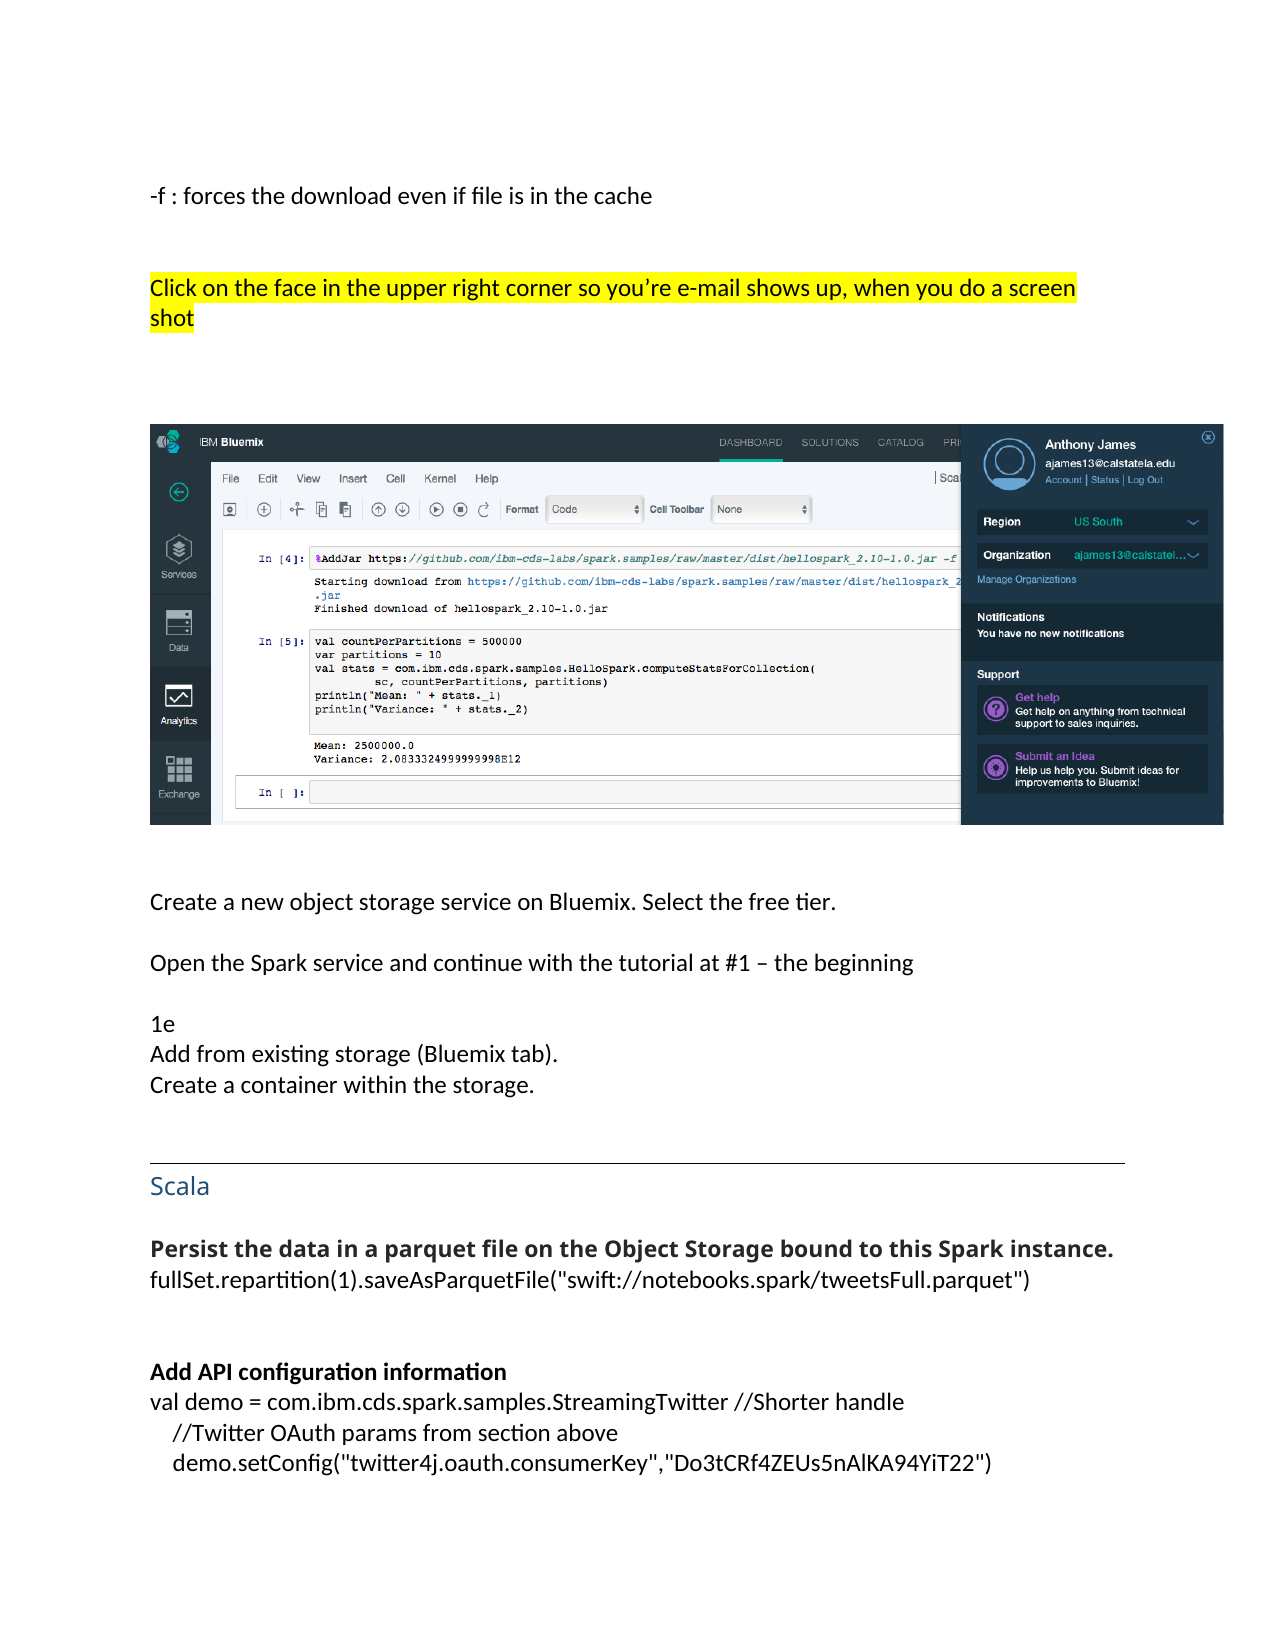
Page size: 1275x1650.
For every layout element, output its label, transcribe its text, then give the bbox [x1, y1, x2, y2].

text 1e [150, 1008, 1125, 1038]
subtitle Scala [150, 1168, 1125, 1202]
text demo.setConfig("twitter4j.oauth.consumerKey","Do3tCRf4ZEUs5nAlKA94YiT22") [150, 1447, 1125, 1478]
text //Twitter OAuth params from section above [150, 1417, 1125, 1447]
text Create a new object storage service on Bluemix. Select the free tier. [150, 886, 1125, 916]
text Add from existing storage (Bluemix tab). [150, 1038, 1125, 1069]
text Open the Spark service and continue with the tutorial at #1 – the beginning [150, 947, 1125, 977]
text Create a container within the storage. [150, 1069, 1125, 1099]
picture [150, 424, 1224, 825]
text -f : forces the download even if file is in the cache [150, 181, 1125, 211]
text Persist the data in a parquet file on the Object Storage bound to this Spark instance. [150, 1233, 1125, 1264]
text Click on the face in the upper right corner so you’re e-mail shows up, when you do a screen shot [194, 272, 1125, 333]
text fullSet.repartition(1).saveAsParquetFile("swift://notebooks.spark/tweetsFull.parquet") [150, 1264, 1125, 1295]
text val demo = com.ibm.cds.spark.samples.StreamingTwitter //Shorter handle [150, 1386, 1125, 1417]
text Add API configuration information [150, 1356, 1125, 1386]
